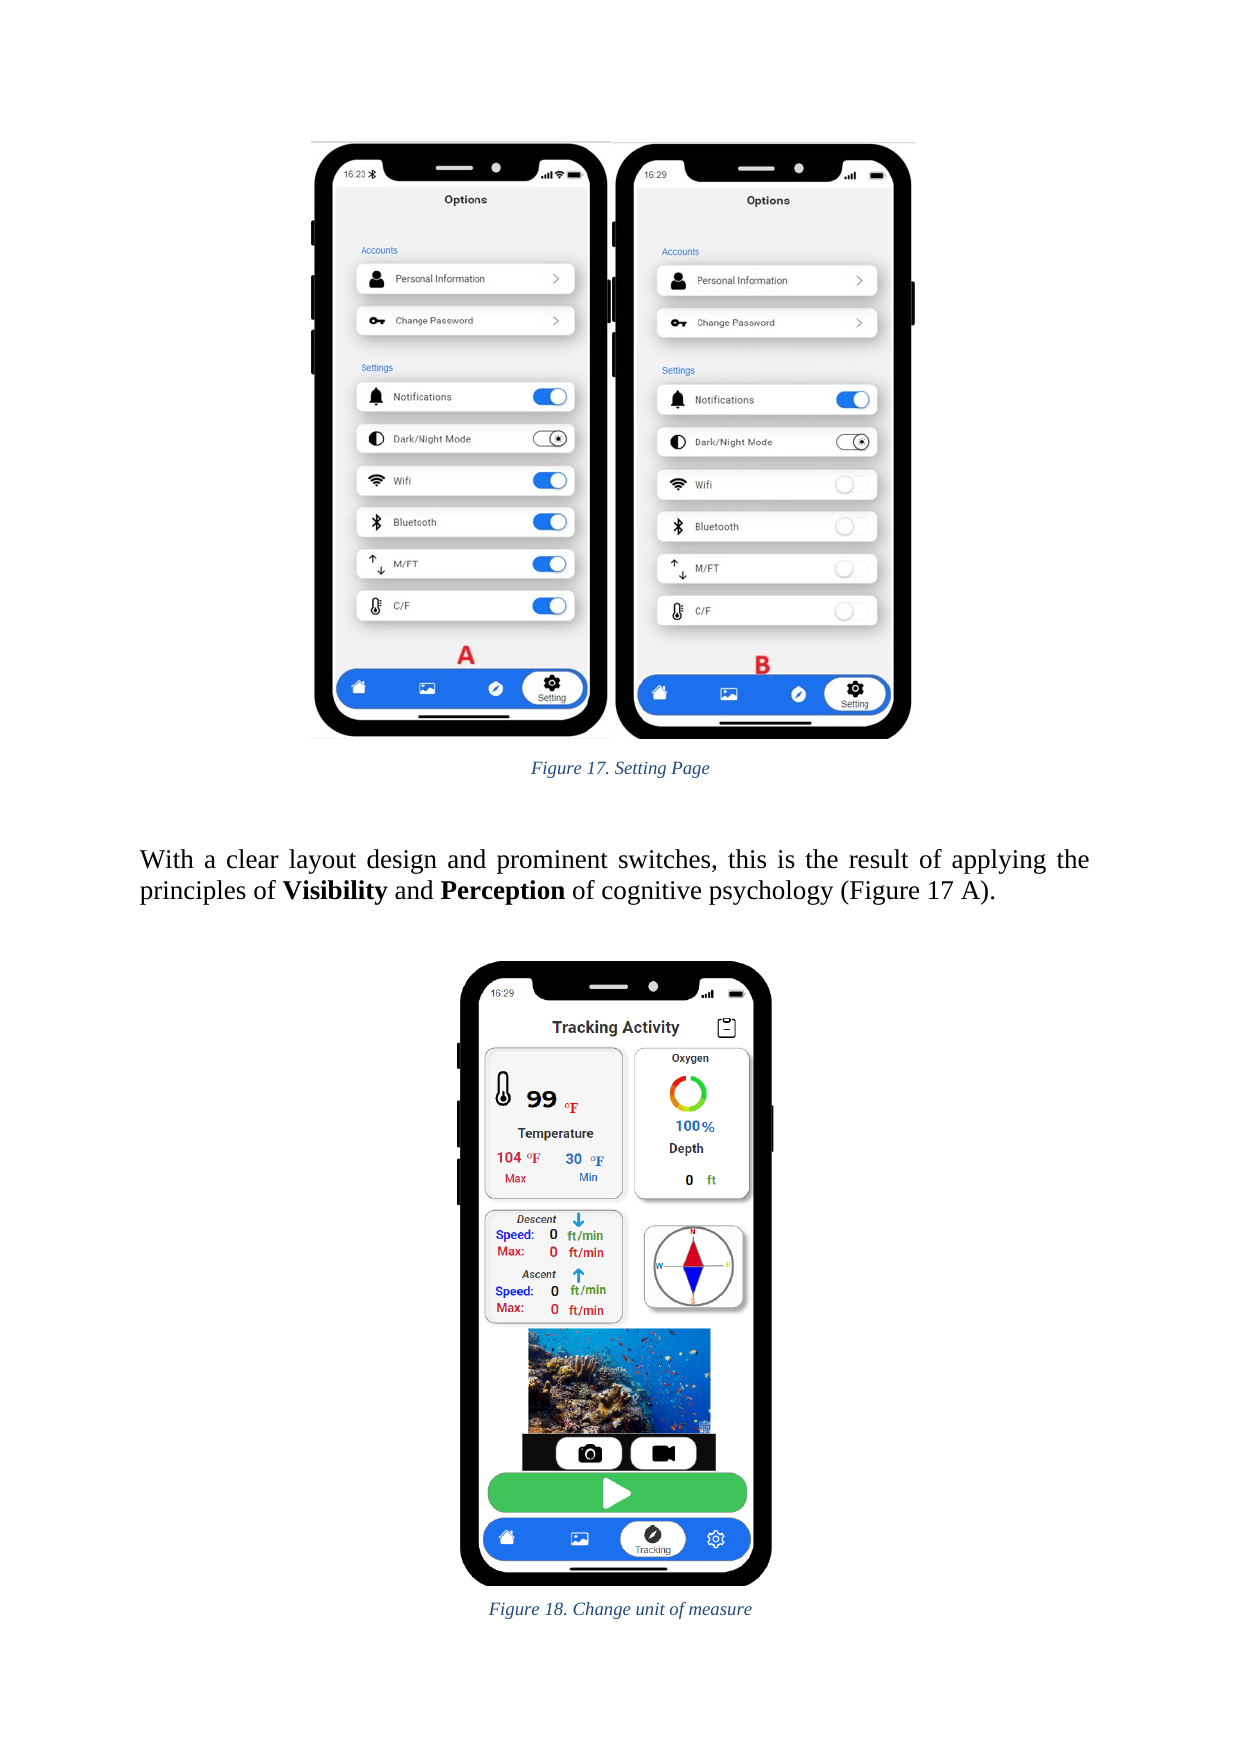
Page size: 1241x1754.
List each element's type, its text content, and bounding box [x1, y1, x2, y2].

text With a clear layout design and prominent switches, this is the result of applying the principles of Visibility and Perception of cognitive psychology (Figure 17 A). [139, 843, 1091, 905]
picture [309, 141, 921, 745]
picture [457, 961, 774, 1586]
